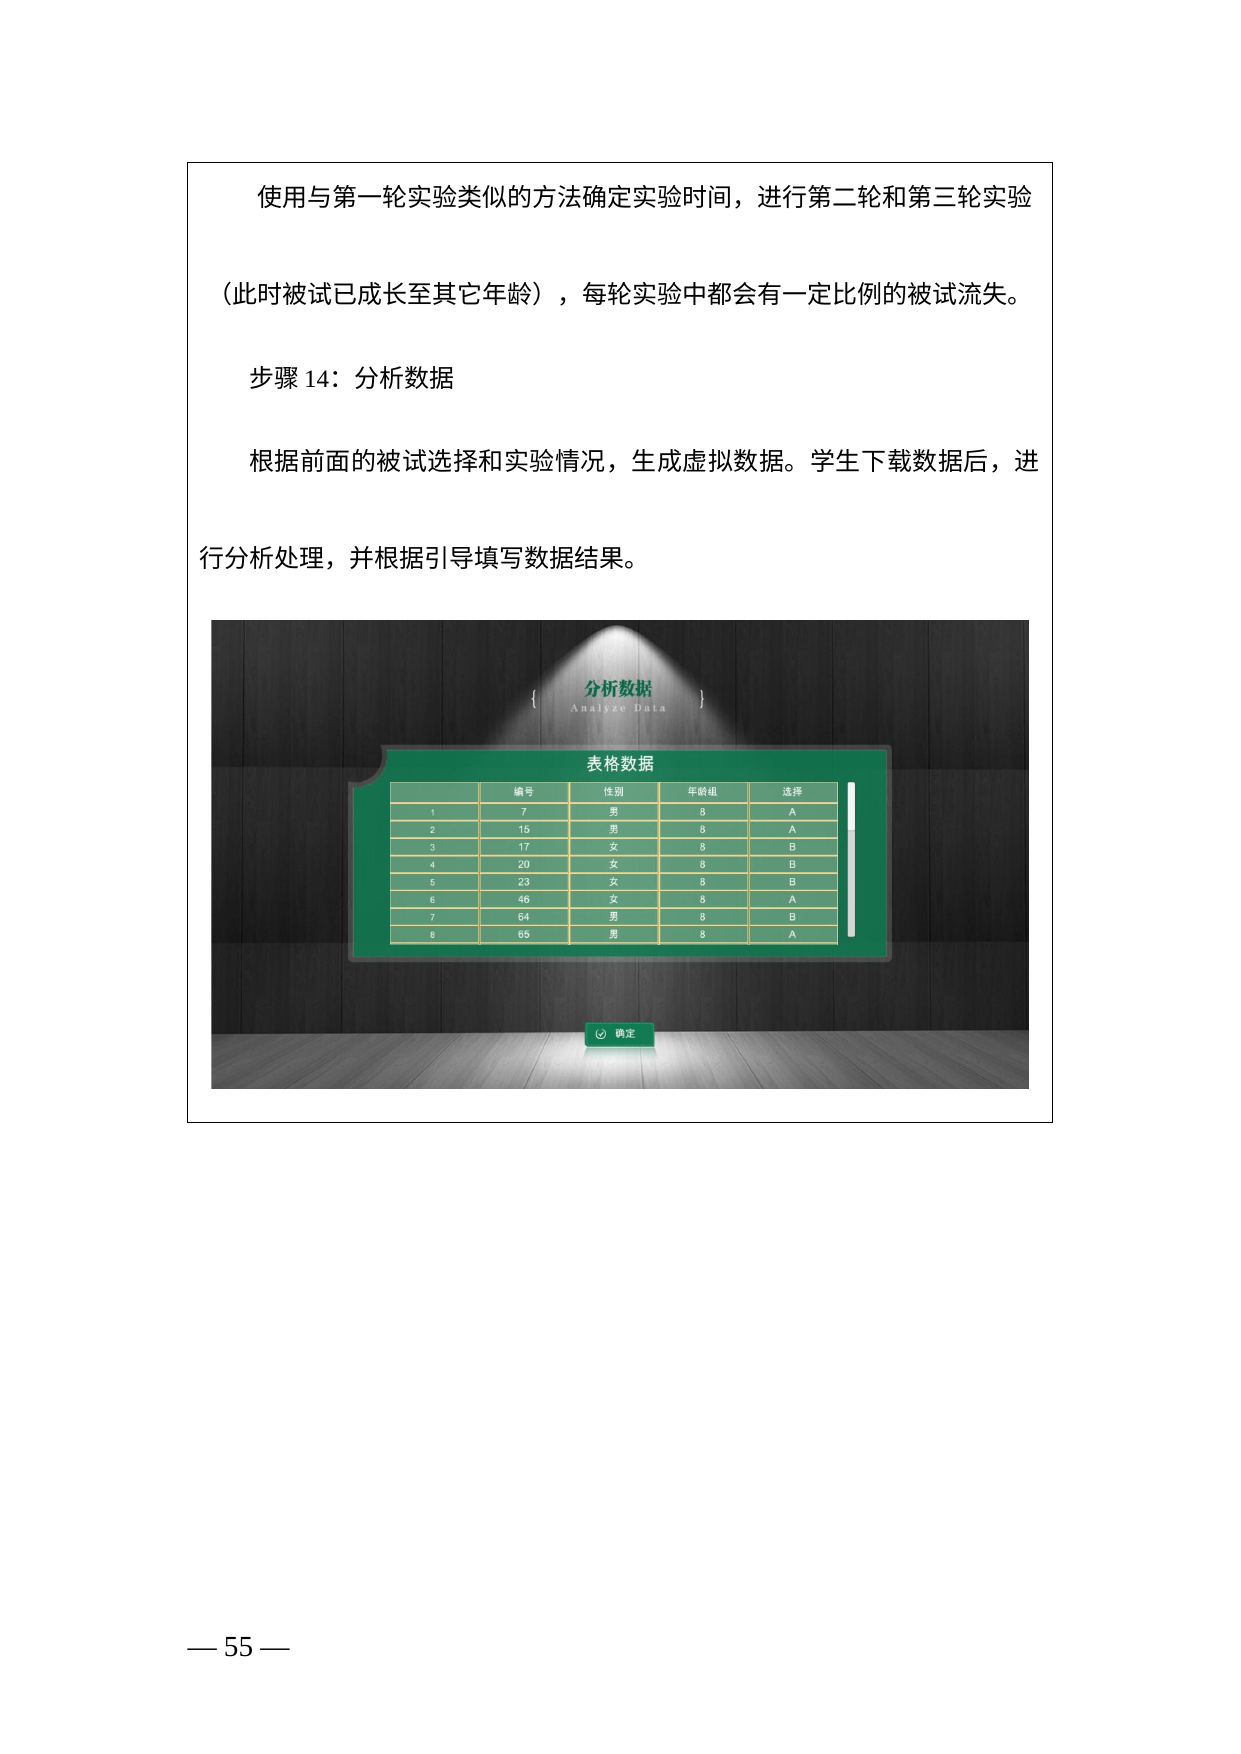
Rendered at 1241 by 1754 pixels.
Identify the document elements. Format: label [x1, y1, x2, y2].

table_cell [188, 163, 1052, 1122]
picture [211, 620, 1029, 1089]
